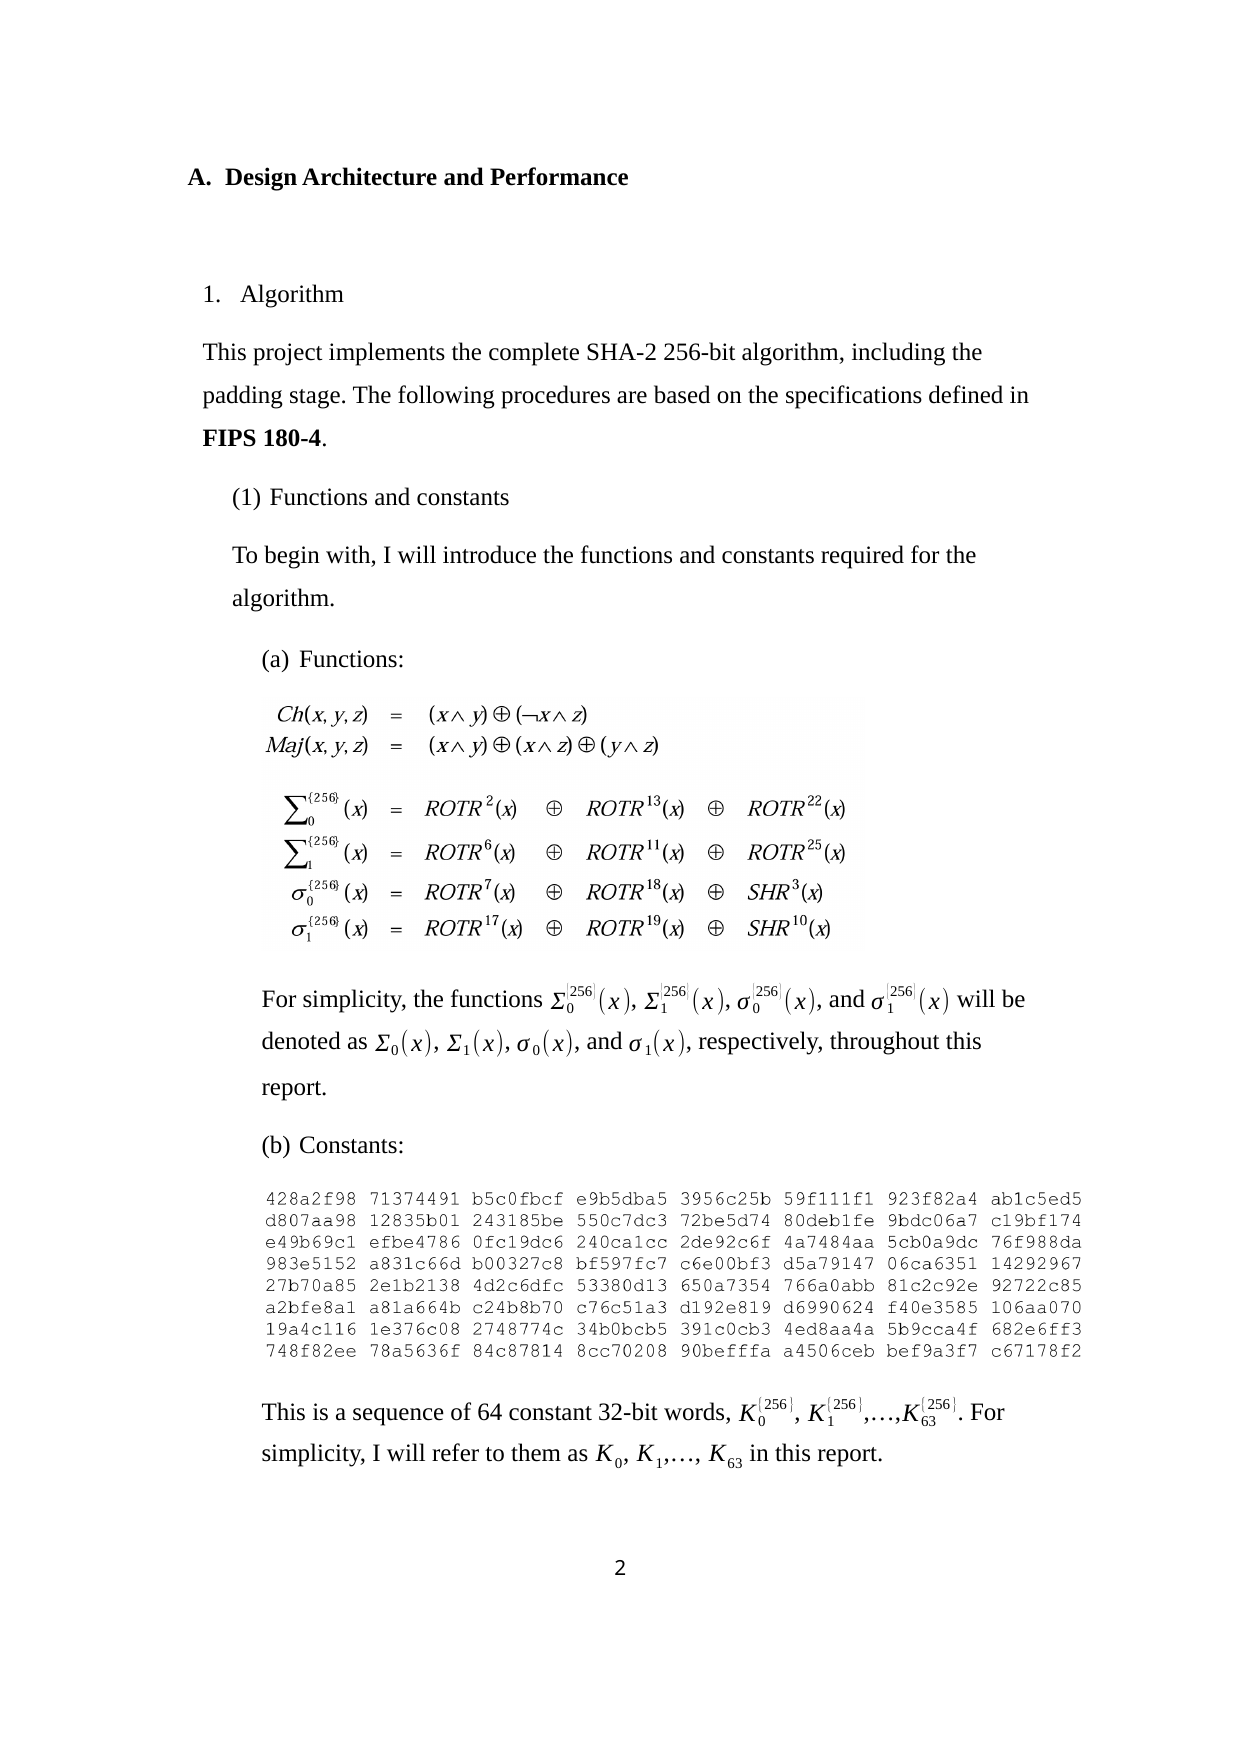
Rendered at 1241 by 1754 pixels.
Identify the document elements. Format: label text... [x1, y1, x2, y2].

picture [261, 697, 865, 951]
text This is a sequence of 64 constant 32-bit words, , ,…,. For simplicity, I will refer to them as , ,…, in this report. [261, 1394, 1053, 1474]
list Algorithm [202, 274, 1053, 312]
text For simplicity, the functions , , , and will be denoted as , , , and , respectively, throughout this report. [261, 981, 1053, 1105]
list Functions: [261, 638, 1053, 675]
list Functions and constants [232, 478, 1053, 515]
list Constants: [261, 1126, 1053, 1164]
picture [261, 1184, 1087, 1364]
text This project implements the complete SHA-2 256-bit algorithm, including the padding stage. The following procedures are based on the specifications defined in FIPS 180-4. [202, 333, 1053, 457]
text To begin with, I will introduce the functions and constants required for the algorithm. [232, 536, 1053, 617]
list Design Architecture and Performance [187, 158, 1053, 195]
